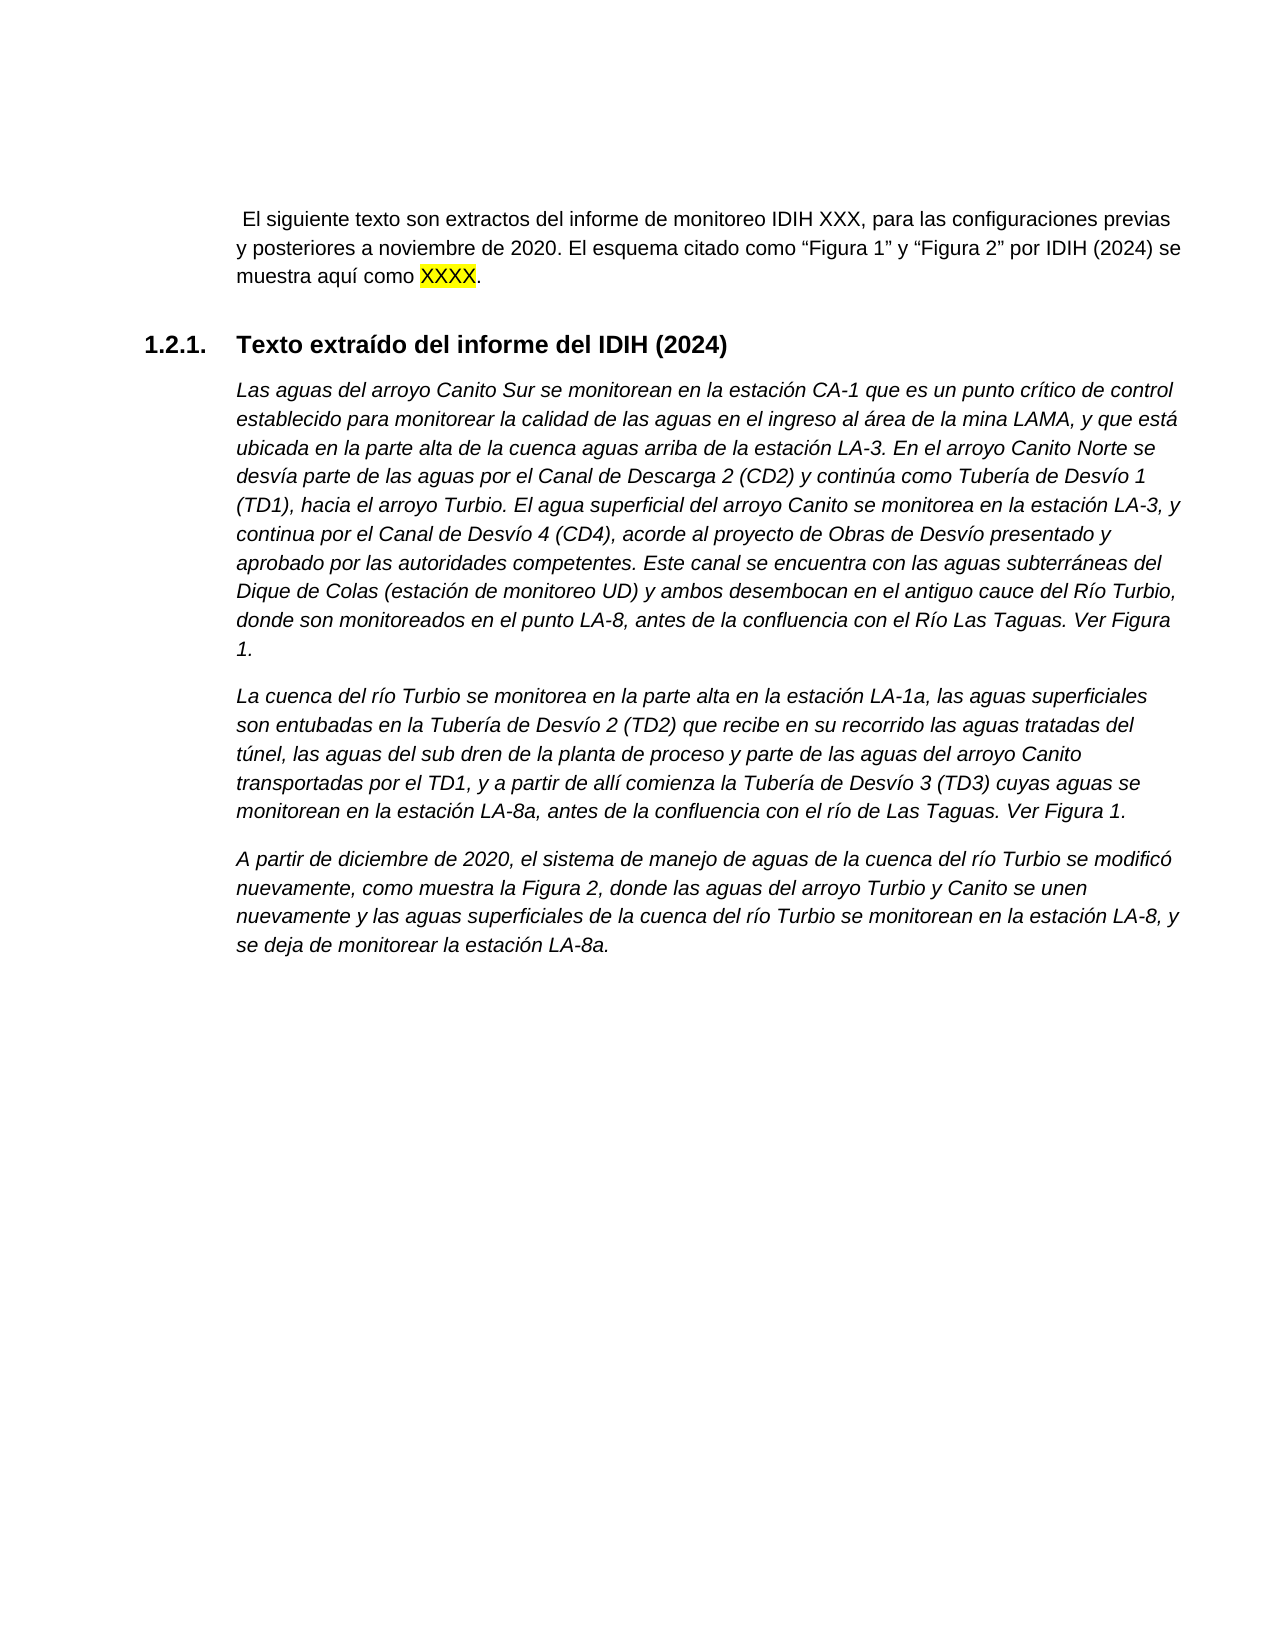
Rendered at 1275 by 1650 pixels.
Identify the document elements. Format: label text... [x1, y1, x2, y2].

text Las aguas del arroyo Canito Sur se monitorean en la estación CA-1 que es un punto crítico de control establecido para monitorear la calidad de las aguas en el ingreso al área de la mina LAMA, y que está ubicada en la parte alta de la cuenca aguas arriba de la estación LA-3. En el arroyo Canito Norte se desvía parte de las aguas por el Canal de Descarga 2 (CD2) y continúa como Tubería de Desvío 1 (TD1), hacia el arroyo Turbio. El agua superficial del arroyo Canito se monitorea en la estación LA-3, y continua por el Canal de Desvío 4 (CD4), acorde al proyecto de Obras de Desvío presentado y aprobado por las autoridades competentes. Este canal se encuentra con las aguas subterráneas del Dique de Colas (estación de monitoreo UD) y ambos desembocan en el antiguo cauce del Río Turbio, donde son monitoreados en el punto LA-8, antes de la confluencia con el Río Las Taguas. Ver Figura 1. [236, 378, 1186, 661]
subtitle Texto extraído del informe del IDIH (2024) [207, 331, 1186, 359]
text A partir de diciembre de 2020, el sistema de manejo de aguas de la cuenca del río Turbio se modificó nuevamente, como muestra la Figura 2, donde las aguas del arroyo Turbio y Canito se unen nuevamente y las aguas superficiales de la cuenca del río Turbio se monitorean en la estación LA-8, y se deja de monitorear la estación LA-8a. [236, 847, 1186, 957]
text El siguiente texto son extractos del informe de monitoreo IDIH XXX, para las configuraciones previas y posteriores a noviembre de 2020. El esquema citado como “Figura 1” y “Figura 2” por IDIH (2024) se muestra aquí como XXXX. [236, 207, 1186, 288]
text La cuenca del río Turbio se monitorea en la parte alta en la estación LA-1a, las aguas superficiales son entubadas en la Tubería de Desvío 2 (TD2) que recibe en su recorrido las aguas tratadas del túnel, las aguas del sub dren de la planta de proceso y parte de las aguas del arroyo Canito transportadas por el TD1, y a partir de allí comienza la Tubería de Desvío 3 (TD3) cuyas aguas se monitorean en la estación LA-8a, antes de la confluencia con el río de Las Taguas. Ver Figura 1. [236, 684, 1186, 823]
